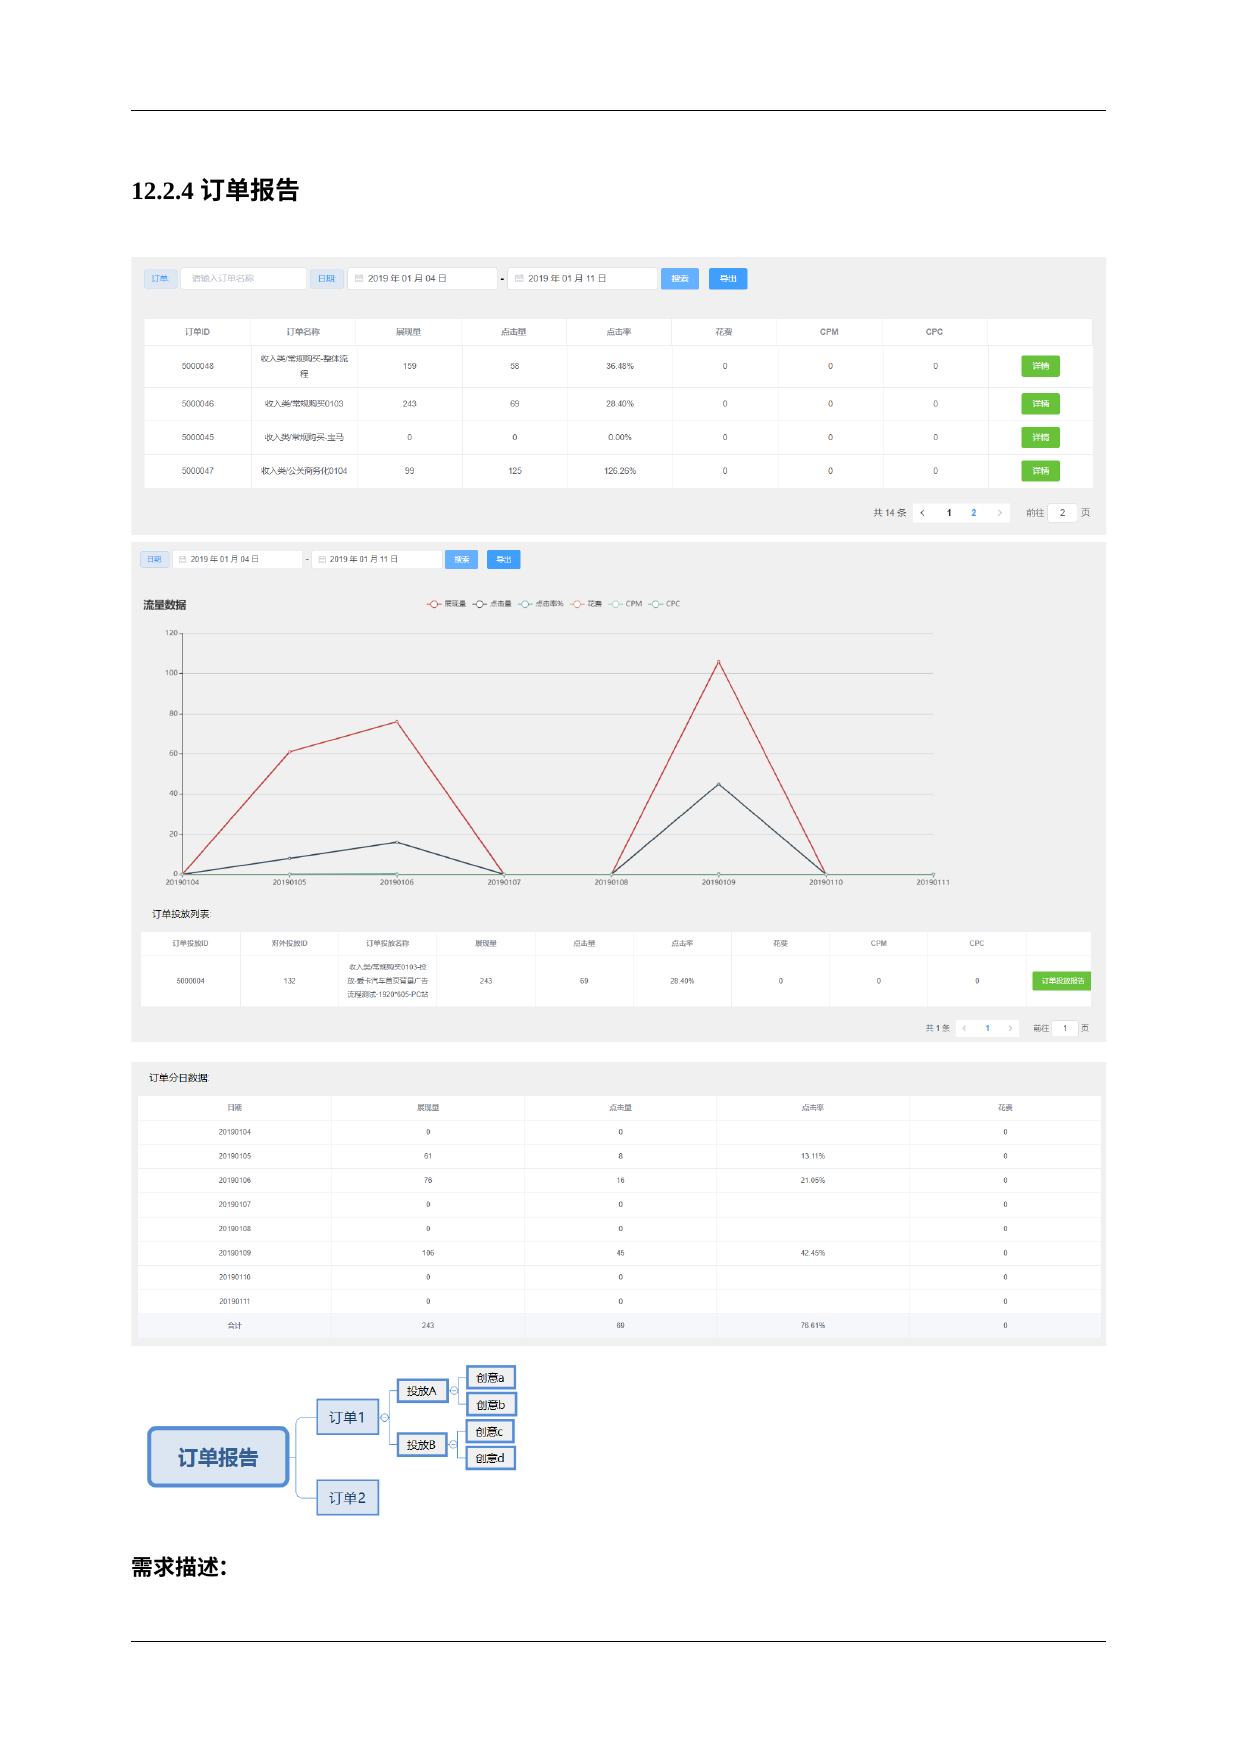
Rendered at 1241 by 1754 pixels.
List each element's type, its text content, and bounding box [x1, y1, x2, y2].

picture [131, 1062, 1107, 1346]
text 需求描述： [131, 1550, 1106, 1582]
picture [131, 257, 1107, 535]
picture [131, 542, 1107, 1042]
subtitle 订单报告 [131, 156, 1106, 221]
picture [131, 1355, 538, 1537]
